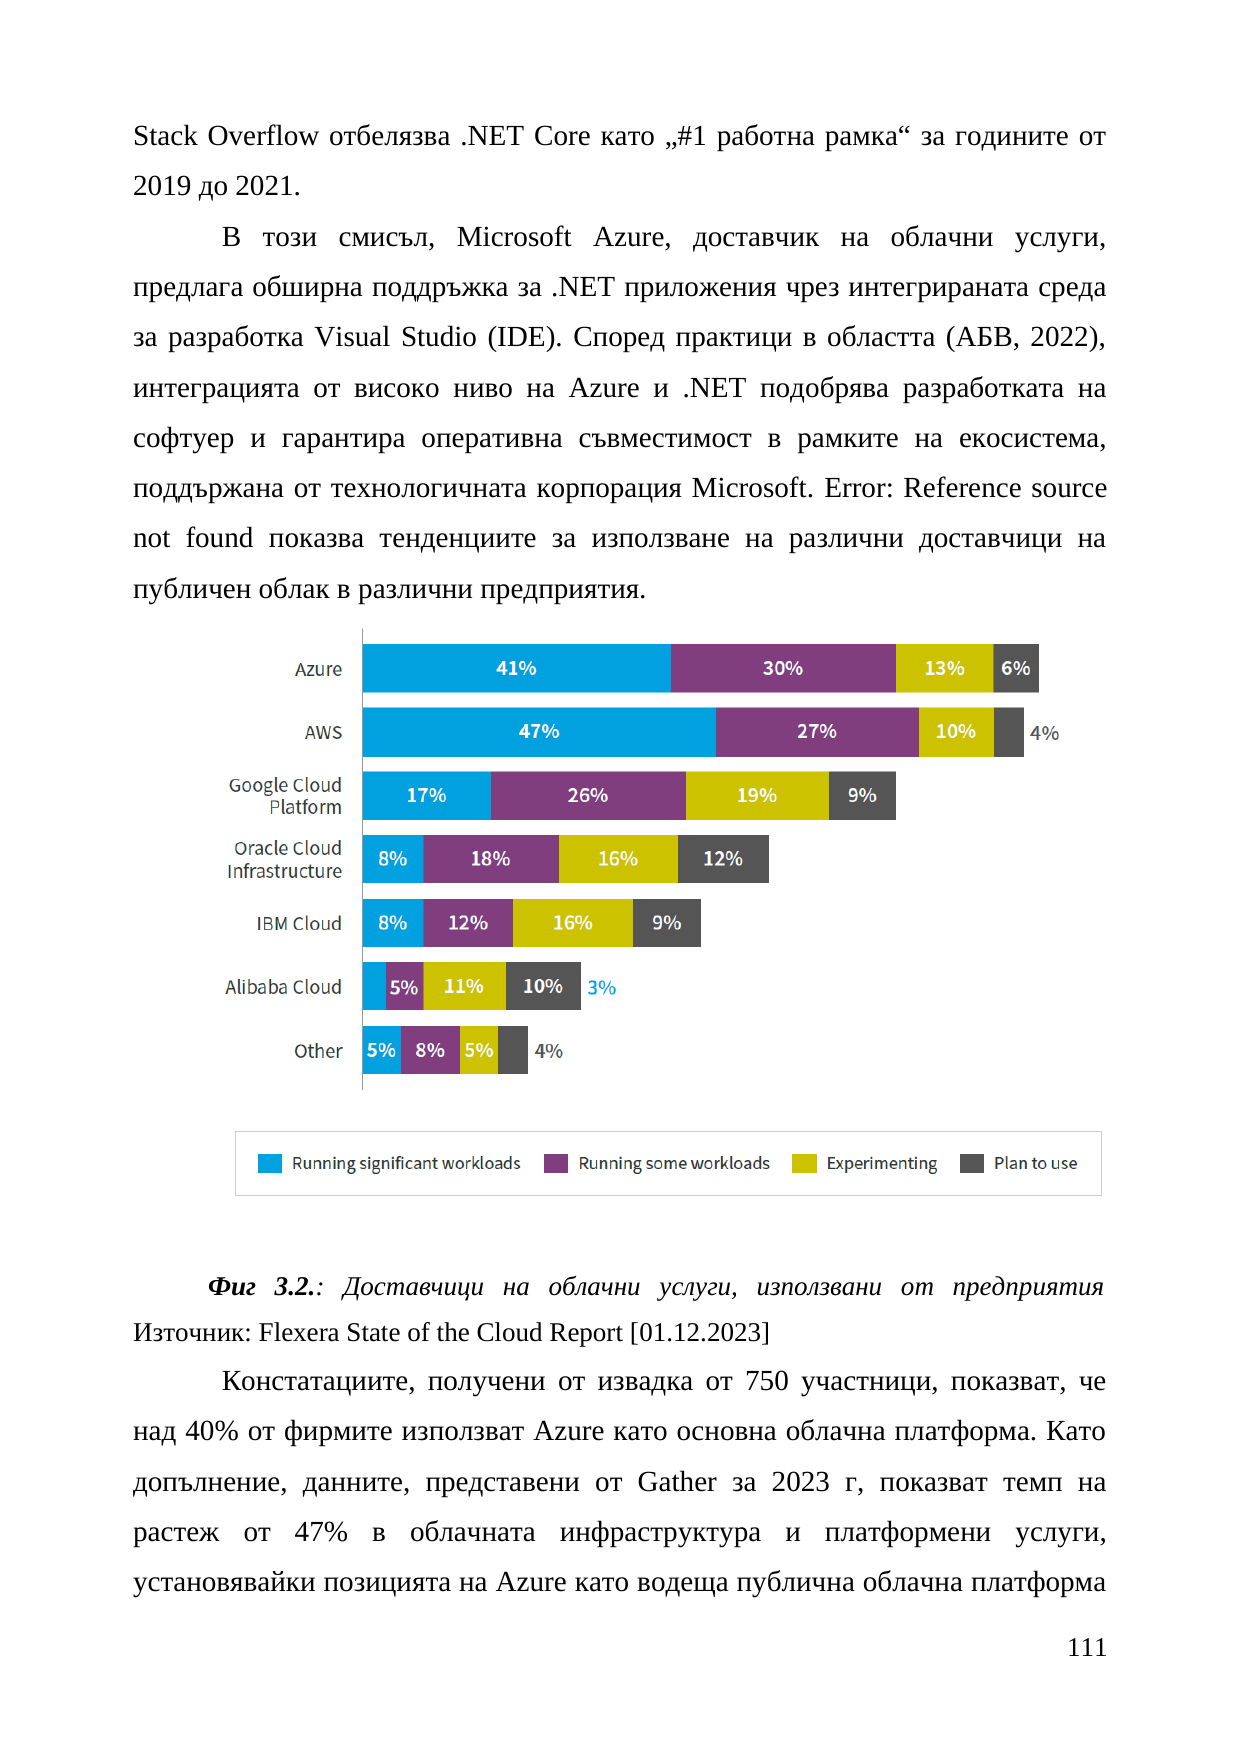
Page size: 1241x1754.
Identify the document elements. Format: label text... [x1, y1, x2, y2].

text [133, 118, 1107, 202]
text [133, 1363, 1107, 1598]
text Фиг 3.2.: Доставчици на облачни услуги, използвани от предприятия Източник: Flexera State of the Cloud Report [01.12.2023] [133, 1270, 1107, 1347]
picture [221, 621, 1108, 1203]
